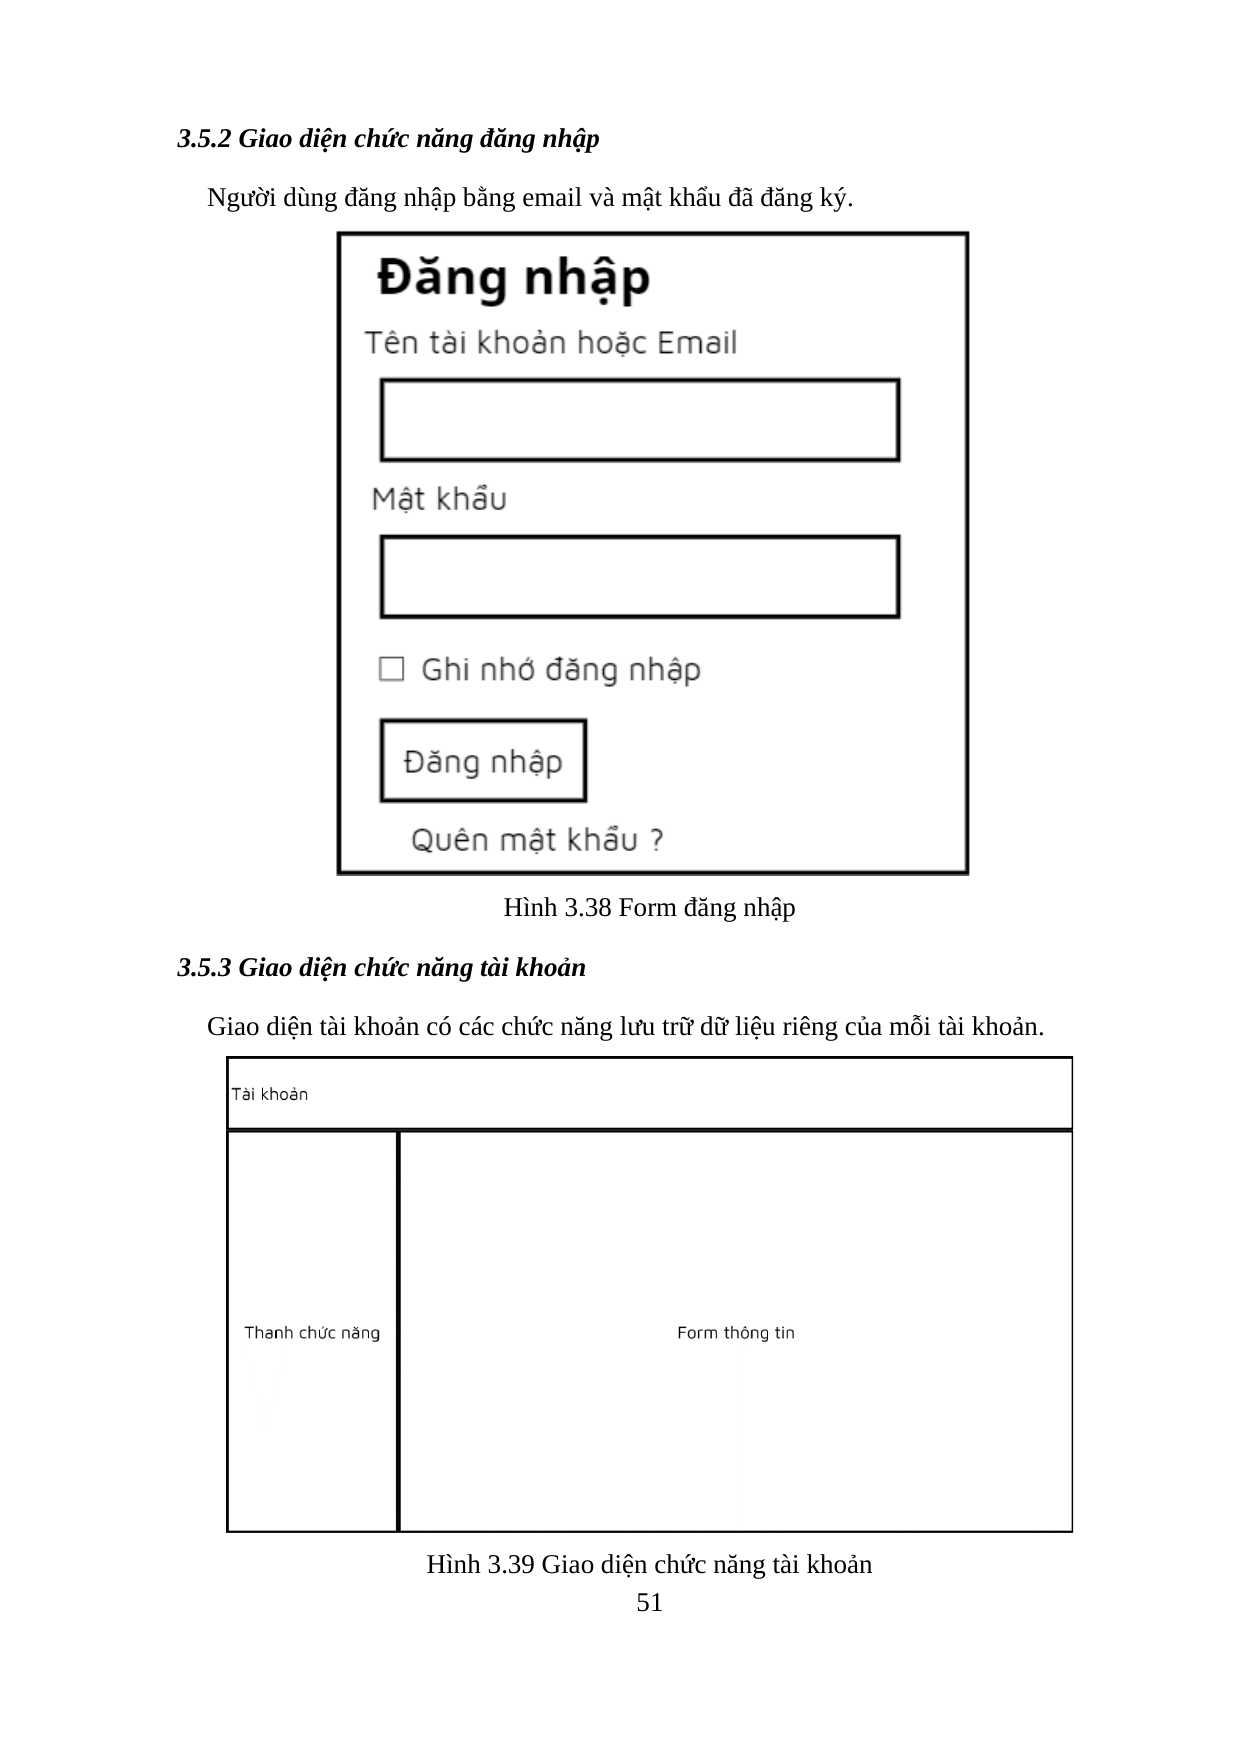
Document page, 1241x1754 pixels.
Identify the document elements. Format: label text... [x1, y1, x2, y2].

picture [226, 1056, 1074, 1533]
picture [329, 227, 970, 876]
subtitle Giao diện chức năng đăng nhập [177, 122, 1152, 153]
text Giao diện tài khoản có các chức năng lưu trữ dữ liệu riêng của mỗi tài khoản. [148, 1010, 1152, 1041]
subtitle Giao diện chức năng tài khoản [177, 951, 1152, 982]
text Người dùng đăng nhập bằng email và mật khẩu đã đăng ký. [148, 181, 1152, 212]
